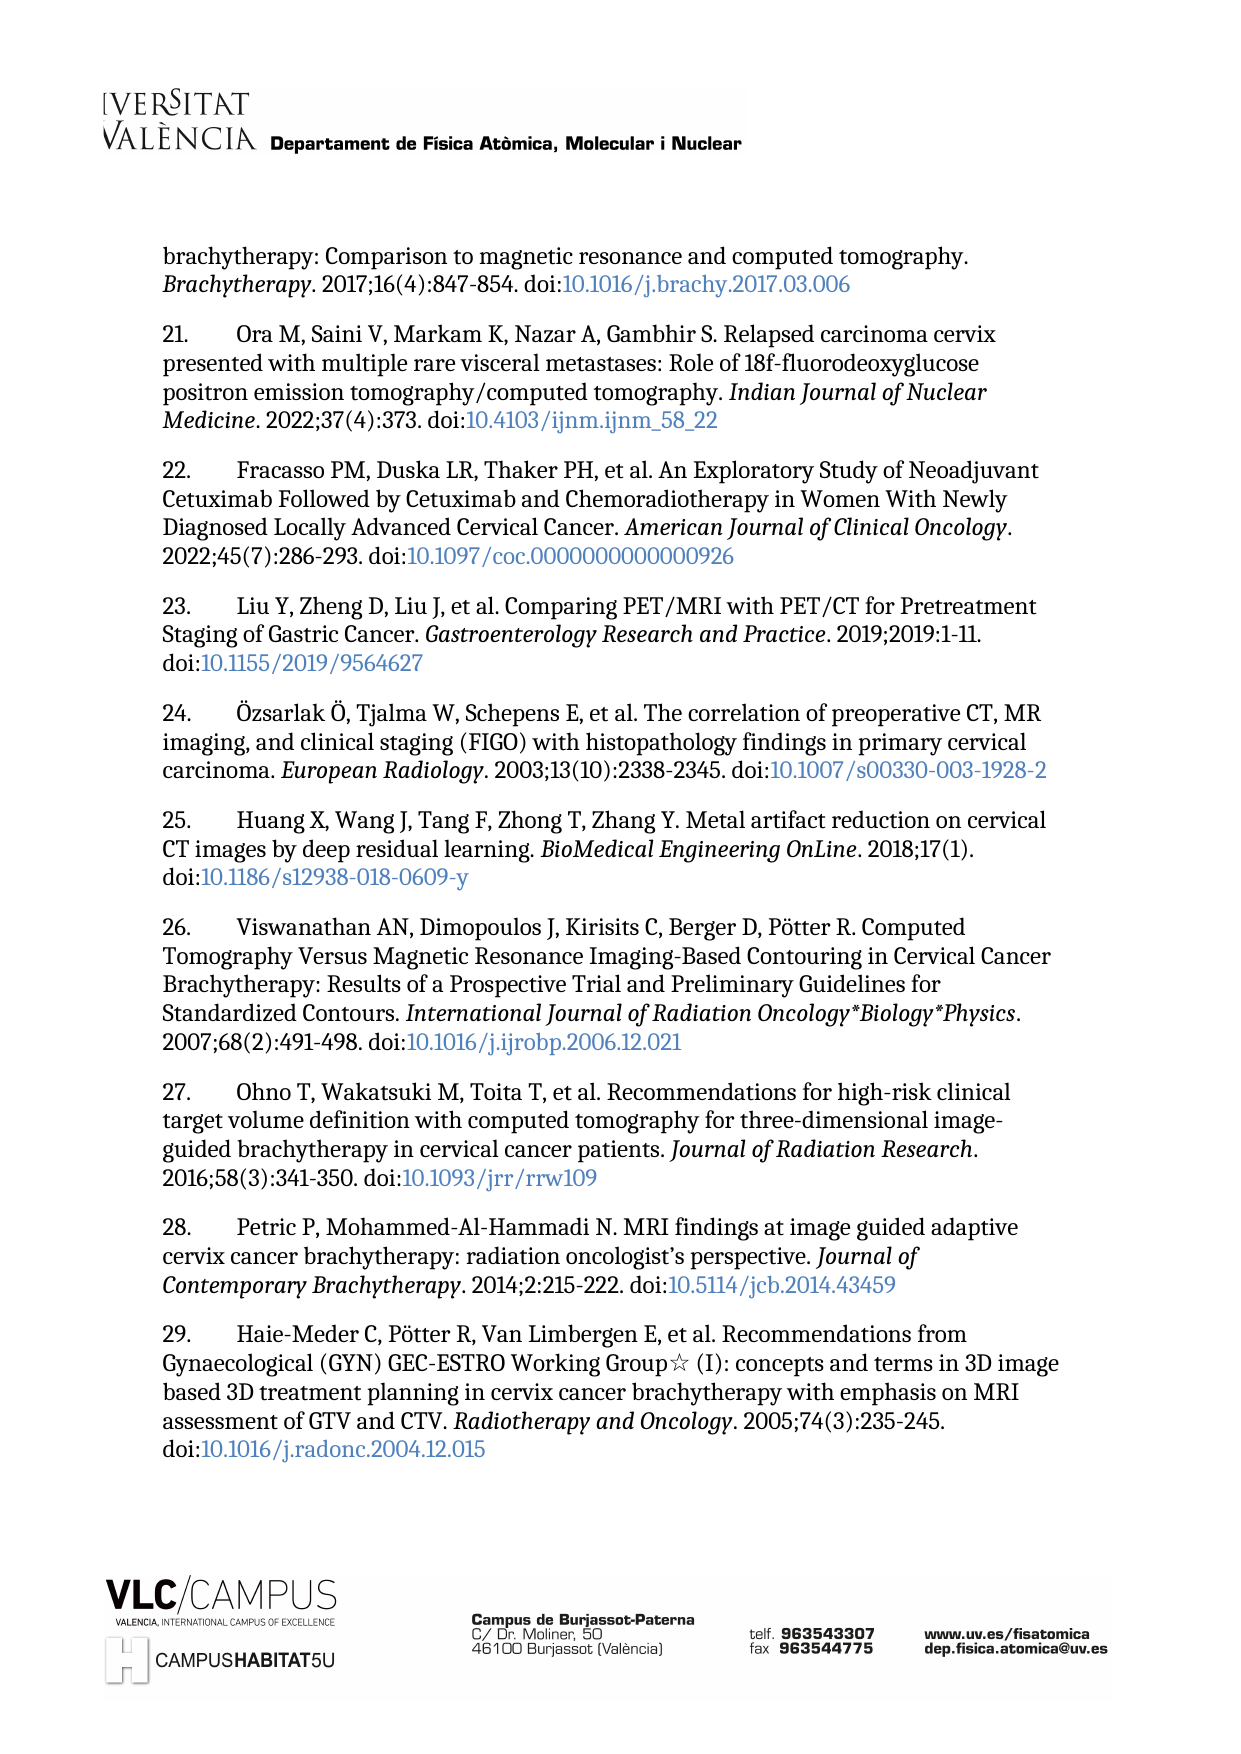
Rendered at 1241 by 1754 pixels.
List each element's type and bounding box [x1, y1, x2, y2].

picture [103, 1575, 1113, 1701]
picture [103, 87, 748, 156]
